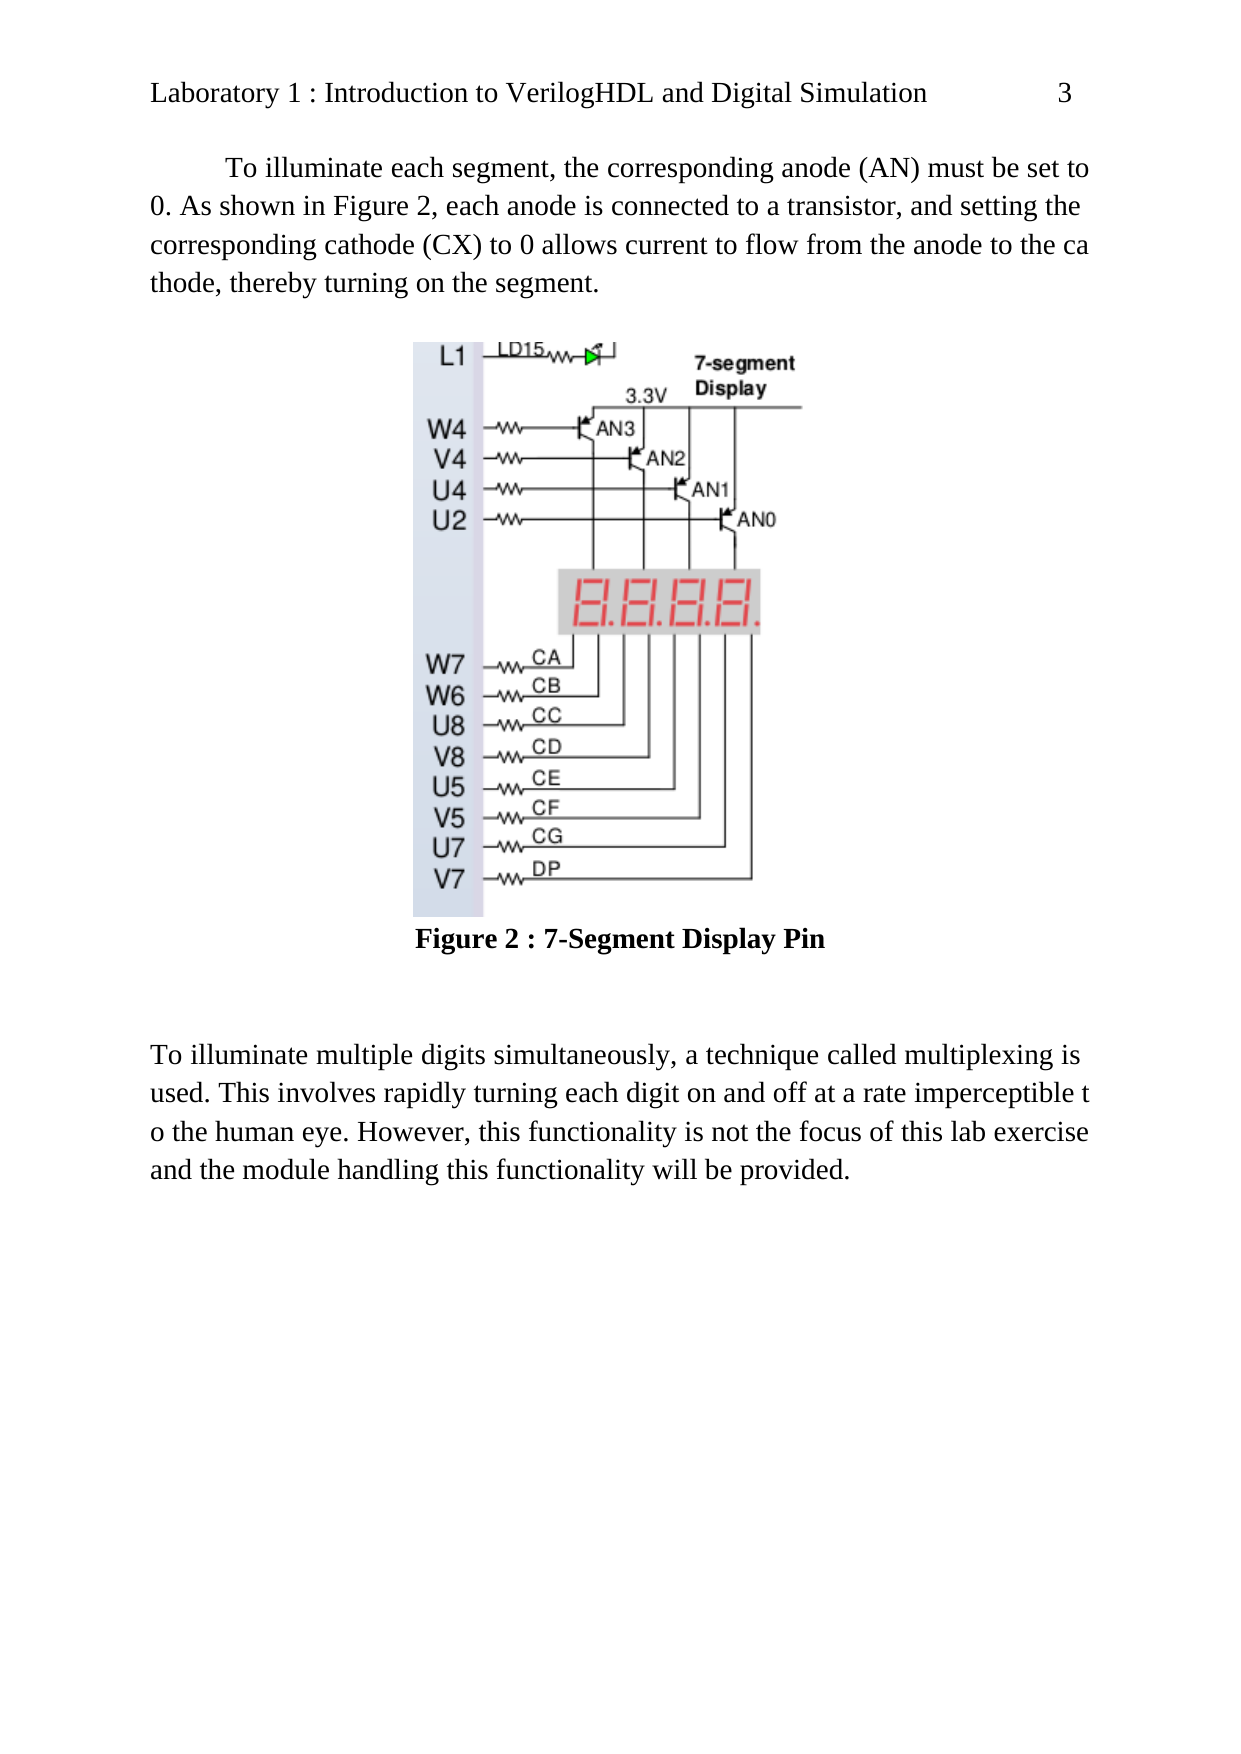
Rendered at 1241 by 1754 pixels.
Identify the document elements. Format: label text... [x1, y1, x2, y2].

text To illuminate each segment, the corresponding anode (AN) must be set to 0. As shown in Figure 2, each anode is connected to a transistor, and setting the corresponding cathode (CX) to 0 allows current to flow from the anode to the cathode, thereby turning on the segment. [150, 150, 1090, 299]
picture [413, 342, 828, 917]
text Figure 2 : 7-Segment Display Pin [150, 921, 1090, 955]
text To illuminate multiple digits simultaneously, a technique called multiplexing is used. This involves rapidly turning each digit on and off at a rate imperceptible to the human eye. However, this functionality is not the focus of this lab exercise and the module handling this functionality will be provided. [150, 998, 1090, 1186]
